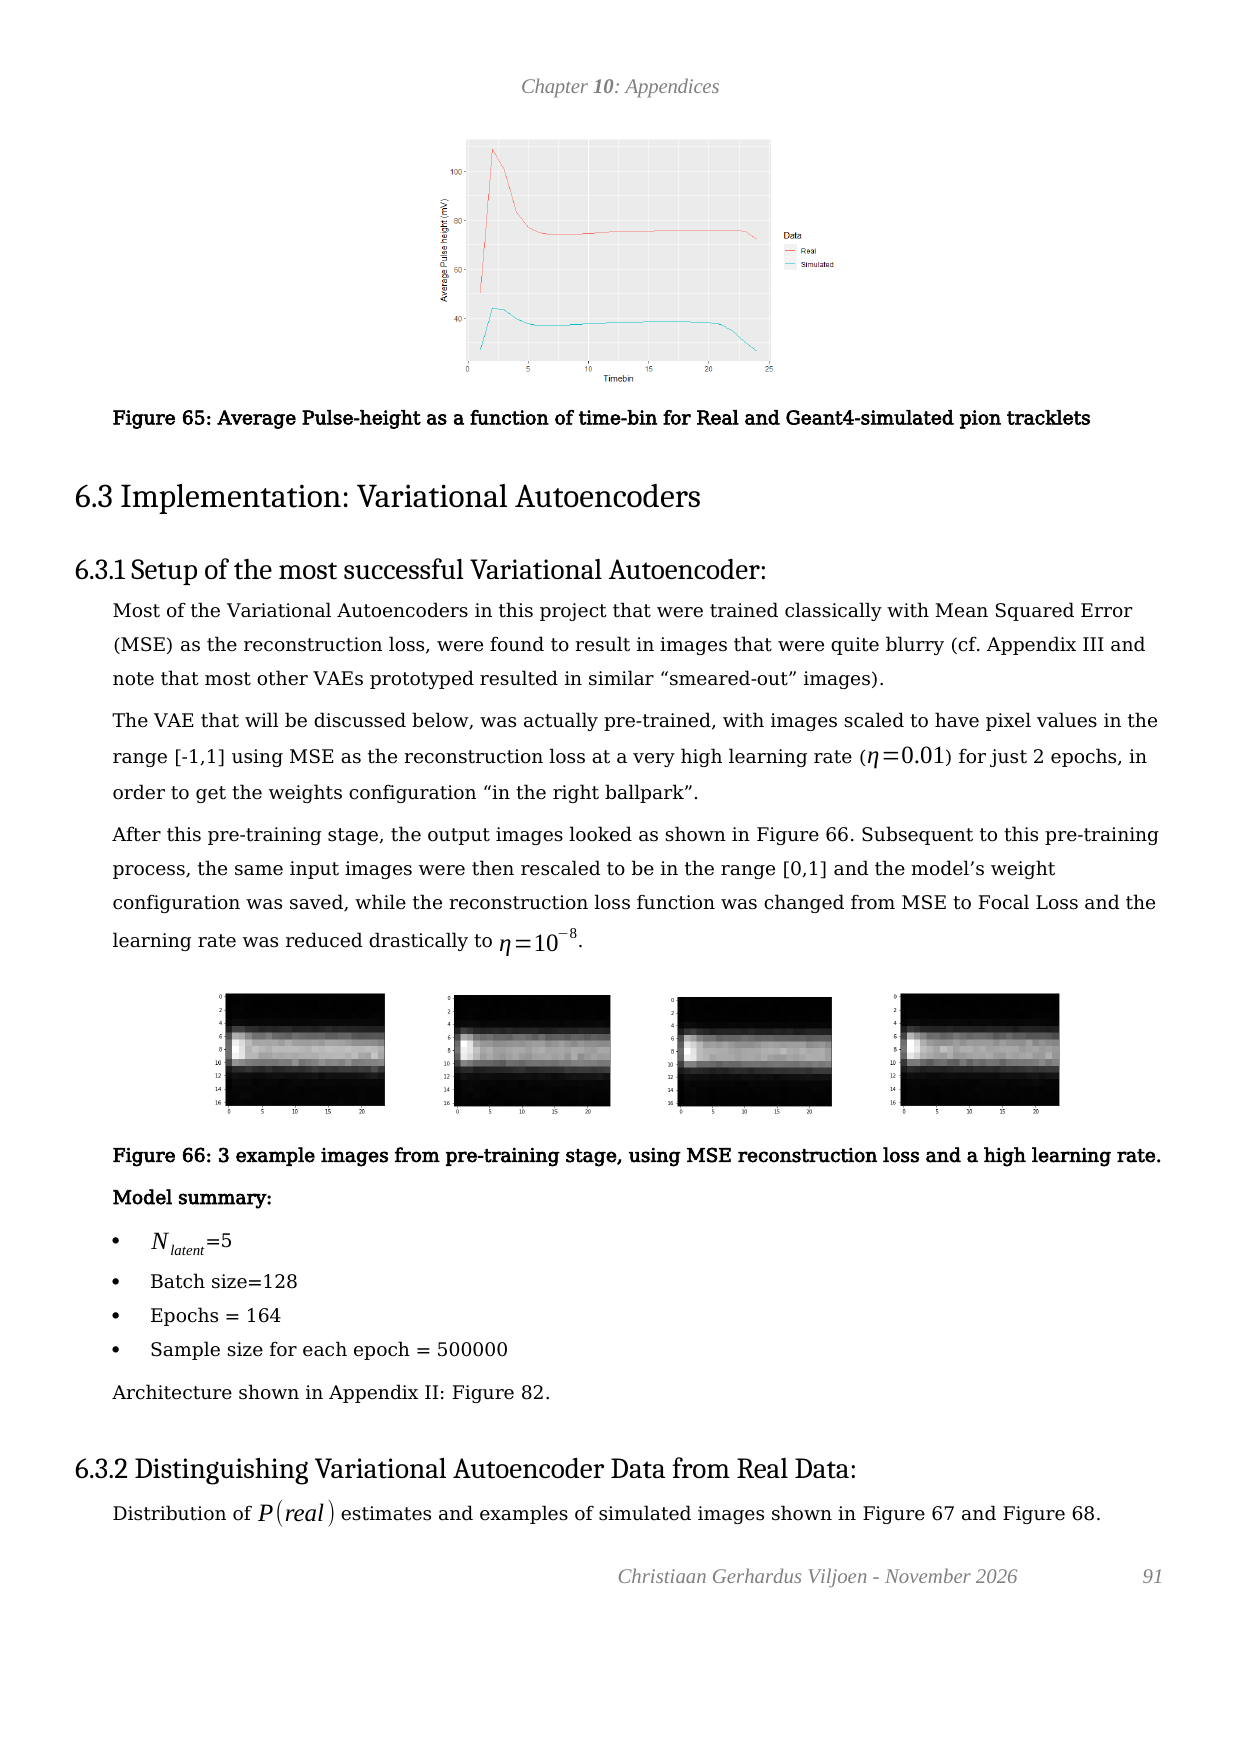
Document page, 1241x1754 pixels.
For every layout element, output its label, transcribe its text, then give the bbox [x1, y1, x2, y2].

text Figure 65: Average Pulse-height as a function of time-bin for Real and Geant4-simulated pion tracklets [112, 406, 1165, 428]
subtitle Setup of the most successful Variational Autoencoder: [75, 553, 1165, 586]
picture [190, 975, 414, 1124]
text Figure 66: 3 example images from pre-training stage, using MSE reconstruction loss and a high learning rate. [112, 1143, 1165, 1166]
text The VAE that will be discussed below, was actually pre-trained, with images scaled to have pixel values in the range [-1,1] using MSE as the reconstruction loss at a very high learning rate () for just 2 epochs, in order to get the weights configuration “in the right ballpark”. [112, 708, 1165, 803]
text Model summary: [112, 1185, 1165, 1208]
list Sample size for each epoch = 500000 [112, 1338, 1165, 1361]
picture [865, 975, 1088, 1124]
list =5 [112, 1227, 1165, 1259]
text Distribution of estimates and examples of simulated images shown in Figure 67 and Figure 68. [112, 1498, 1165, 1528]
text After this pre-training stage, the output images looked as shown in Figure 66. Subsequent to this pre-training process, the same input images were then rescaled to be in the range [0,1] and the model’s weight configuration was saved, while the reconstruction loss function was changed from MSE to Focal Loss and the learning rate was reduced drastically to . [112, 823, 1165, 956]
picture [435, 135, 842, 387]
text Most of the Variational Autoencoders in this project that were trained classically with Mean Squared Error (MSE) as the reconstruction loss, were found to result in images that were quite blurry (cf. Appendix III and note that most other VAEs prototyped resulted in similar “smeared-out” images). [112, 599, 1165, 689]
list Epochs = 164 [112, 1304, 1165, 1327]
list Batch size=128 [112, 1270, 1165, 1293]
text Architecture shown in Appendix II: Figure 82. [112, 1381, 1165, 1403]
subtitle Implementation: Variational Autoencoders [75, 477, 1165, 515]
subtitle Distinguishing Variational Autoencoder Data from Real Data: [75, 1452, 1165, 1485]
picture [643, 980, 860, 1124]
picture [419, 977, 638, 1124]
